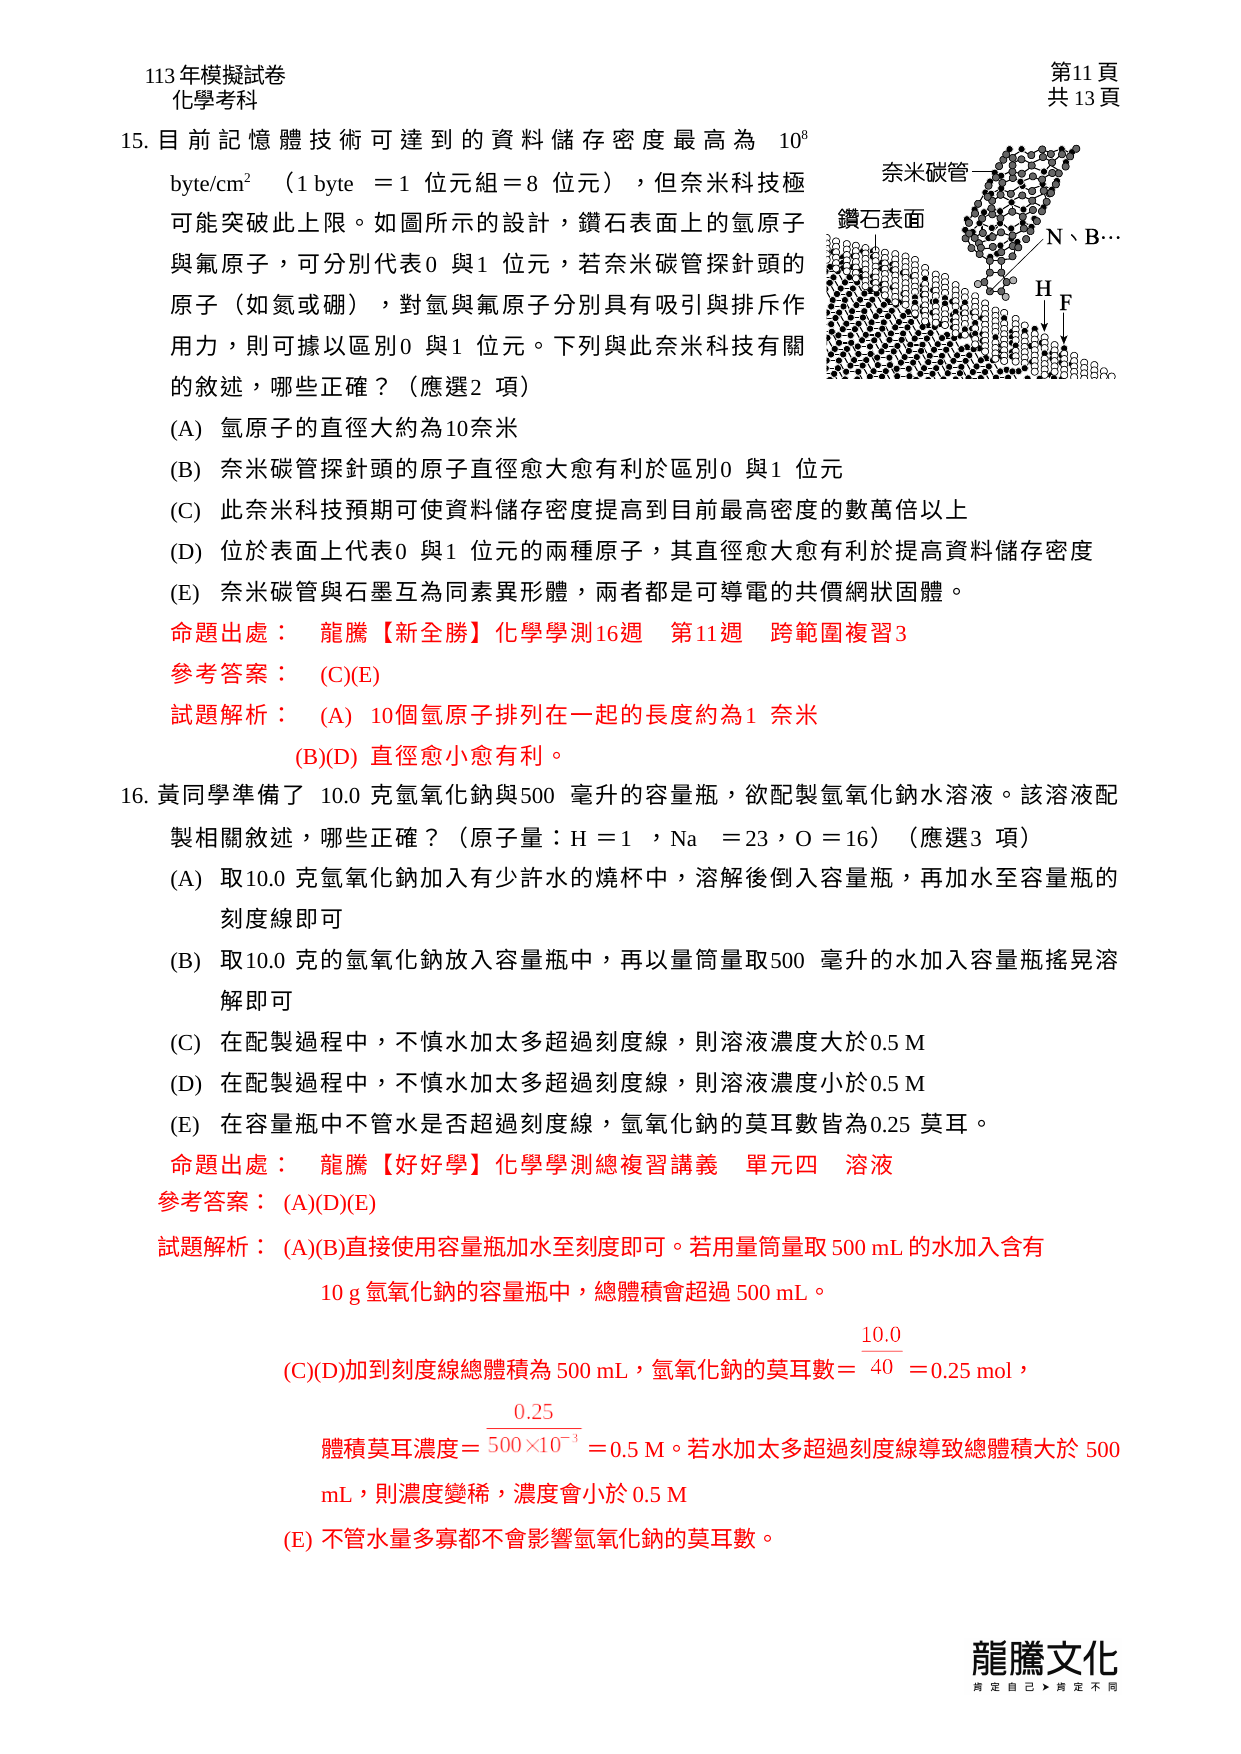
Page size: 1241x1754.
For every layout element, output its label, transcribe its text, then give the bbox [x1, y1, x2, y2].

text (C) 此奈米科技預期可使資料儲存密度提高到目前最高密度的數萬倍以上 [158, 488, 1120, 529]
text (B) 取10.0克的氫氧化鈉放入容量瓶中，再以量筒量取500毫升的水加入容量瓶搖晃溶解即可 [158, 938, 1120, 1020]
text (C) 在配製過程中，不慎水加太多超過刻度線，則溶液濃度大於0.5 M [158, 1020, 1120, 1061]
text (A) 取10.0克氫氧化鈉加入有少許水的燒杯中，溶解後倒入容量瓶，再加水至容量瓶的刻度線即可 [158, 856, 1120, 938]
text (D) 在配製過程中，不慎水加太多超過刻度線，則溶液濃度小於0.5 M [158, 1061, 1120, 1102]
text 16. 黃同學準備了10.0克氫氧化鈉與500毫升的容量瓶，欲配製氫氧化鈉水溶液。該溶液配製相關敘述，哪些正確？（原子量：H＝1，Na＝23，O＝16）（應選3項） [120, 774, 1120, 856]
text (D) 位於表面上代表0與1位元的兩種原子，其直徑愈大愈有利於提高資料儲存密度 [158, 529, 1120, 570]
text 命題出處： 龍騰【新全勝】化學學測16週 第11週 跨範圍複習3 [158, 611, 1120, 652]
text (A) 氫原子的直徑大約為10奈米 [158, 406, 1120, 447]
text 命題出處： 龍騰【好好學】化學學測總複習講義 單元四 溶液 [158, 1143, 1120, 1184]
text (E) 在容量瓶中不管水是否超過刻度線，氫氧化鈉的莫耳數皆為0.25莫耳。 [158, 1102, 1120, 1143]
text 試題解析： (A)(B)直接使用容量瓶加水至刻度即可。若用量筒量取500 mL的水加入含有 10 g氫氧化鈉的容量瓶中，總體積會超過500 mL。 [158, 1229, 1120, 1307]
text 參考答案： (C)(E) [158, 652, 1120, 693]
text (E) 奈米碳管與石墨互為同素異形體，兩者都是可導電的共價網狀固體。 [158, 570, 1120, 611]
picture [963, 1638, 1123, 1695]
text 試題解析： (A) 10個氫原子排列在一起的長度約為1奈米 [158, 693, 1120, 734]
text (E) 不管水量多寡都不會影響氫氧化鈉的莫耳數。 [283, 1520, 1120, 1554]
text (C)(D)加到刻度線總體積為500 mL，氫氧化鈉的莫耳數＝＝0.25 mol， 體積莫耳濃度＝＝0.5 M。若水加太多超過刻度線導致總體積大於500 mL，則濃度變稀，濃度會小於0.5 M [283, 1318, 1120, 1509]
text 15. 目前記憶體技術可達到的資料儲存密度最高為108 byte/cm2（1 byte＝1位元組＝8位元），但奈米科技極可能突破此上限。如圖所示的設計，鑽石表面上的氫原子與氟原子，可分別代表0與1位元，若奈米碳管探針頭的原子（如氮或硼），對氫與氟原子分別具有吸引與排斥作用力，則可據以區別0與1位元。下列與此奈米科技有關的敘述，哪些正確？（應選2項） [120, 119, 1120, 406]
text 參考答案： (A)(D)(E) [158, 1184, 1120, 1217]
text (B) 奈米碳管探針頭的原子直徑愈大愈有利於區別0與1位元 [158, 447, 1120, 488]
text (B)(D)直徑愈小愈有利。 [283, 734, 1120, 774]
